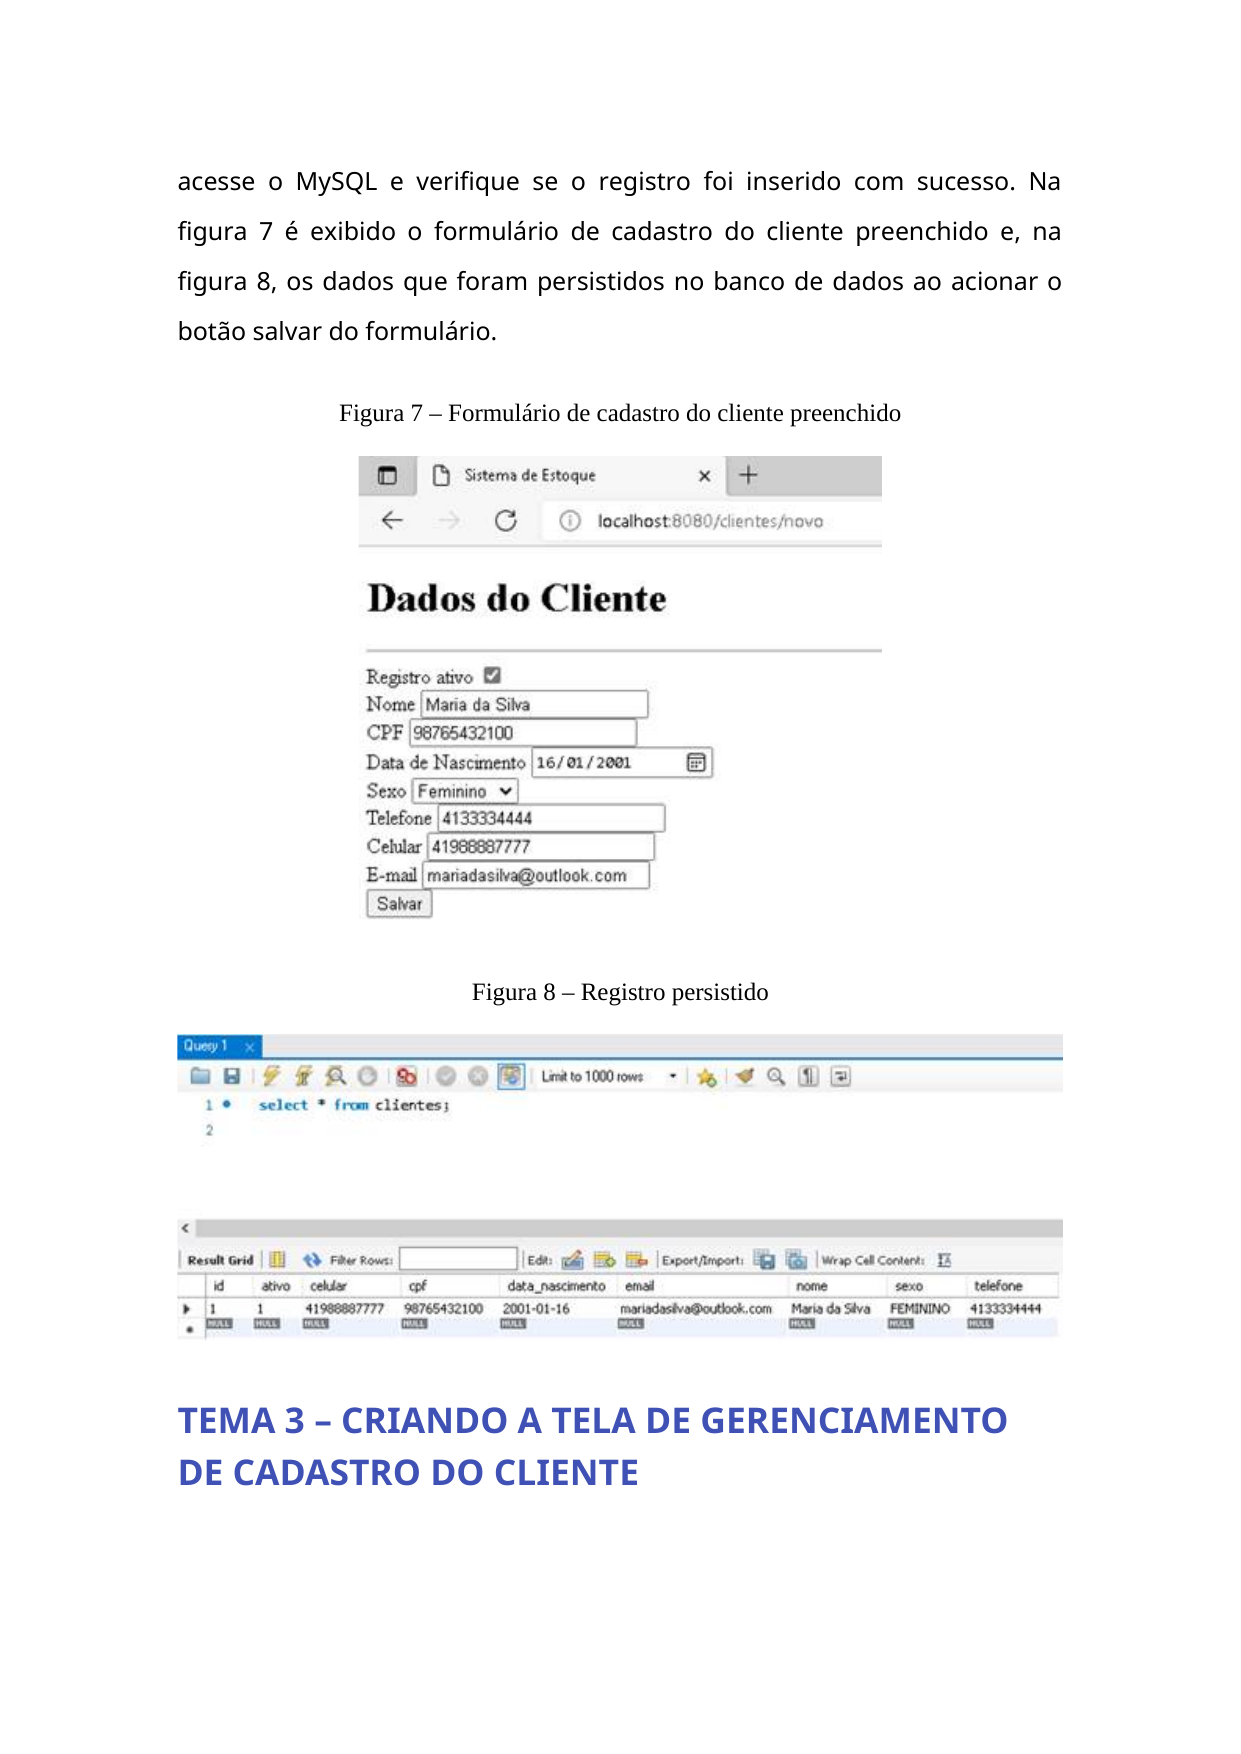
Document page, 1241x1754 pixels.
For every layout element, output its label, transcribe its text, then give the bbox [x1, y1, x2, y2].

text TEMA 3 – CRIANDO A TELA DE GERENCIAMENTO DE CADASTRO DO CLIENTE [177, 1391, 1063, 1496]
text Figura 8 – Registro persistido [177, 955, 1063, 1005]
picture [177, 1034, 1063, 1341]
picture [358, 456, 882, 927]
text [177, 148, 1063, 348]
text Figura 7 – Formulário de cadastro do cliente preenchido [177, 377, 1063, 427]
